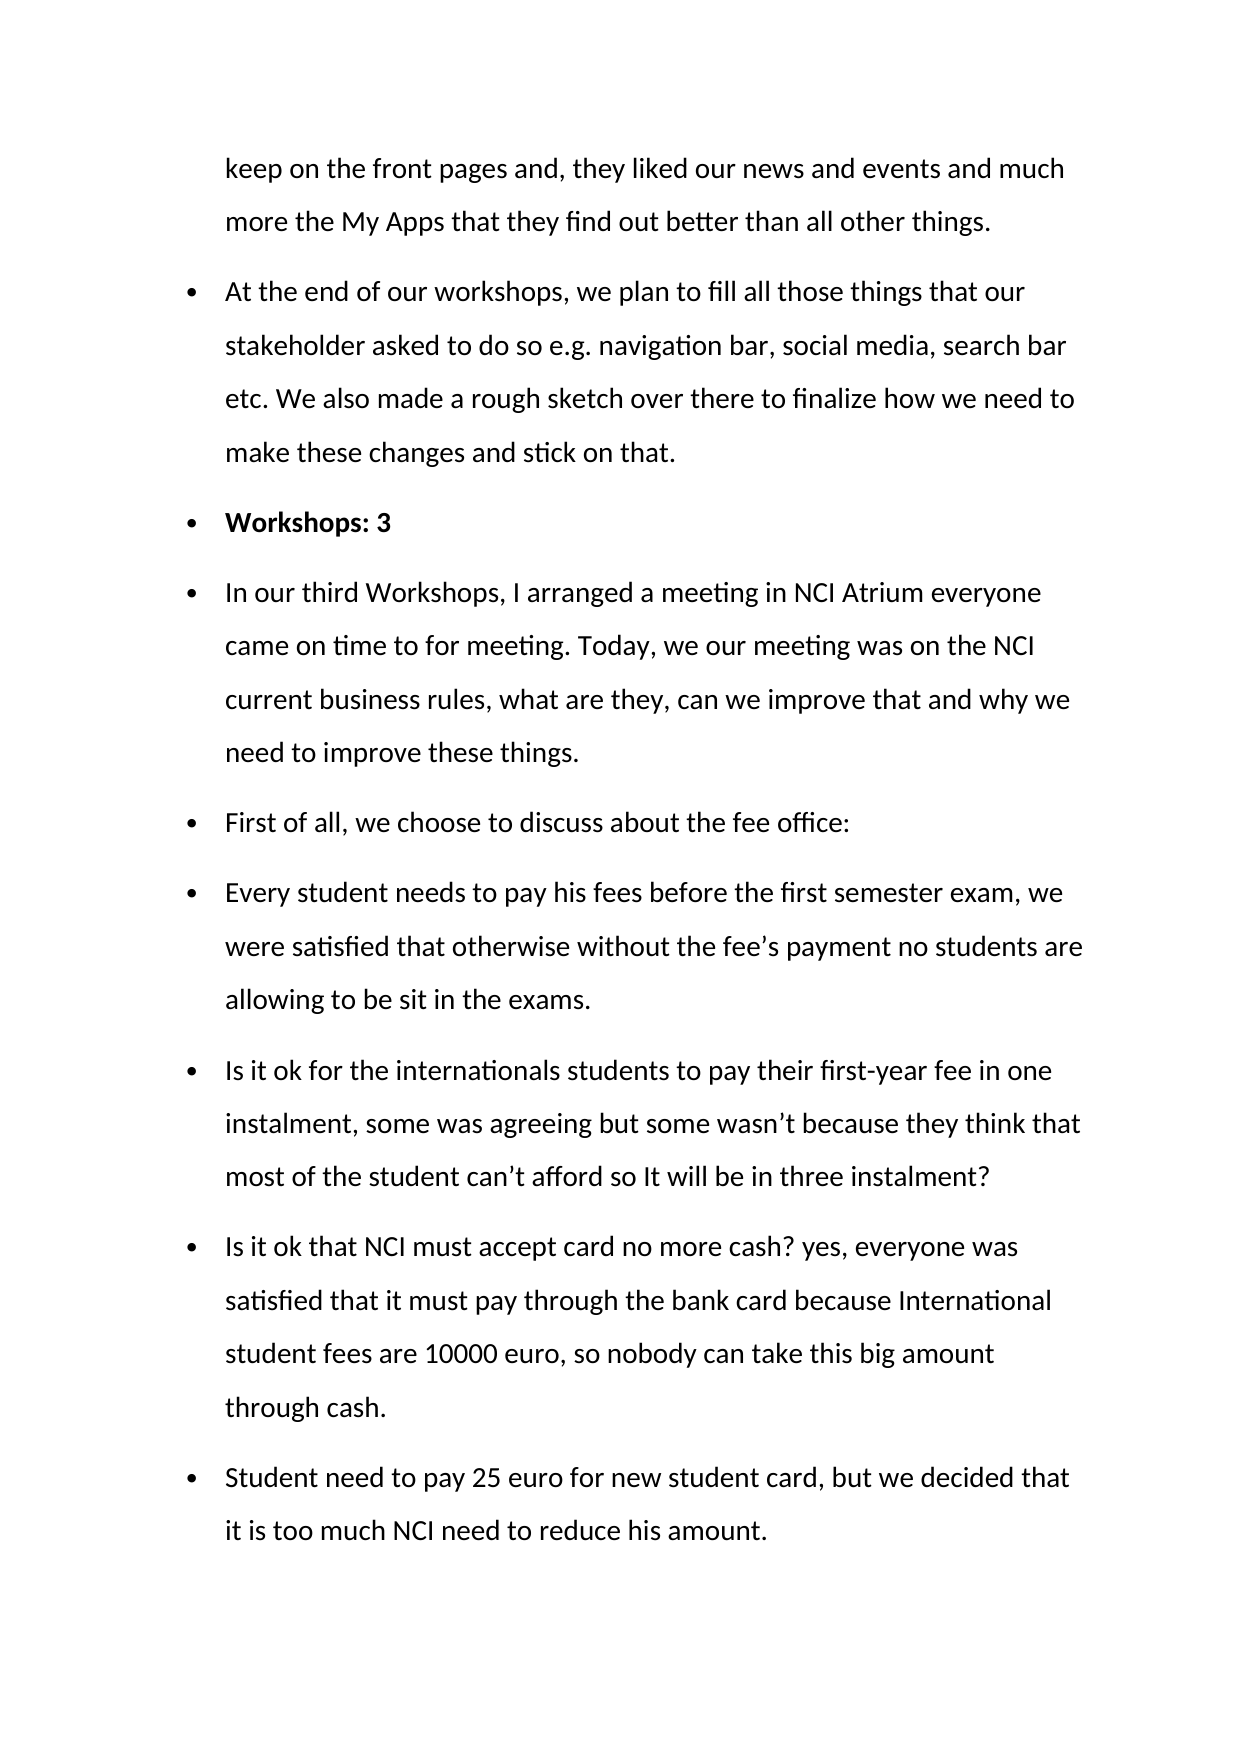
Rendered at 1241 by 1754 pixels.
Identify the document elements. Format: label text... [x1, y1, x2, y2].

list Is it ok that NCI must accept card no more cash? yes, everyone was satisfied that it must pay through the bank card because International student fees are 10000 euro, so nobody can take this big amount through cash. [187, 1228, 1090, 1424]
list Is it ok for the internationals students to pay their first-year fee in one instalment, some was agreeing but some wasn’t because they think that most of the student can’t afford so It will be in three instalment? [187, 1052, 1090, 1194]
list In our third Workshops, I arranged a meeting in NCI Atrium everyone came on time to for meeting. Today, we our meeting was on the NCI current business rules, what are they, can we improve that and why we need to improve these things. [187, 574, 1090, 770]
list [187, 150, 1090, 239]
list Workshops: 3 [187, 504, 1090, 539]
list Every student needs to pay his fees before the first semester exam, we were satisfied that otherwise without the fee’s payment no students are allowing to be sit in the exams. [187, 874, 1090, 1017]
list First of all, we choose to discuss about the fee office: [187, 804, 1090, 840]
list Student need to pay 25 euro for new student card, but we decided that it is too much NCI need to reduce his amount. [187, 1459, 1090, 1548]
list At the end of our workshops, we plan to fill all those things that our stakeholder asked to do so e.g. navigation bar, social media, search bar etc. We also made a rough sketch over there to finalize how we need to make these changes and stick on that. [187, 273, 1090, 469]
